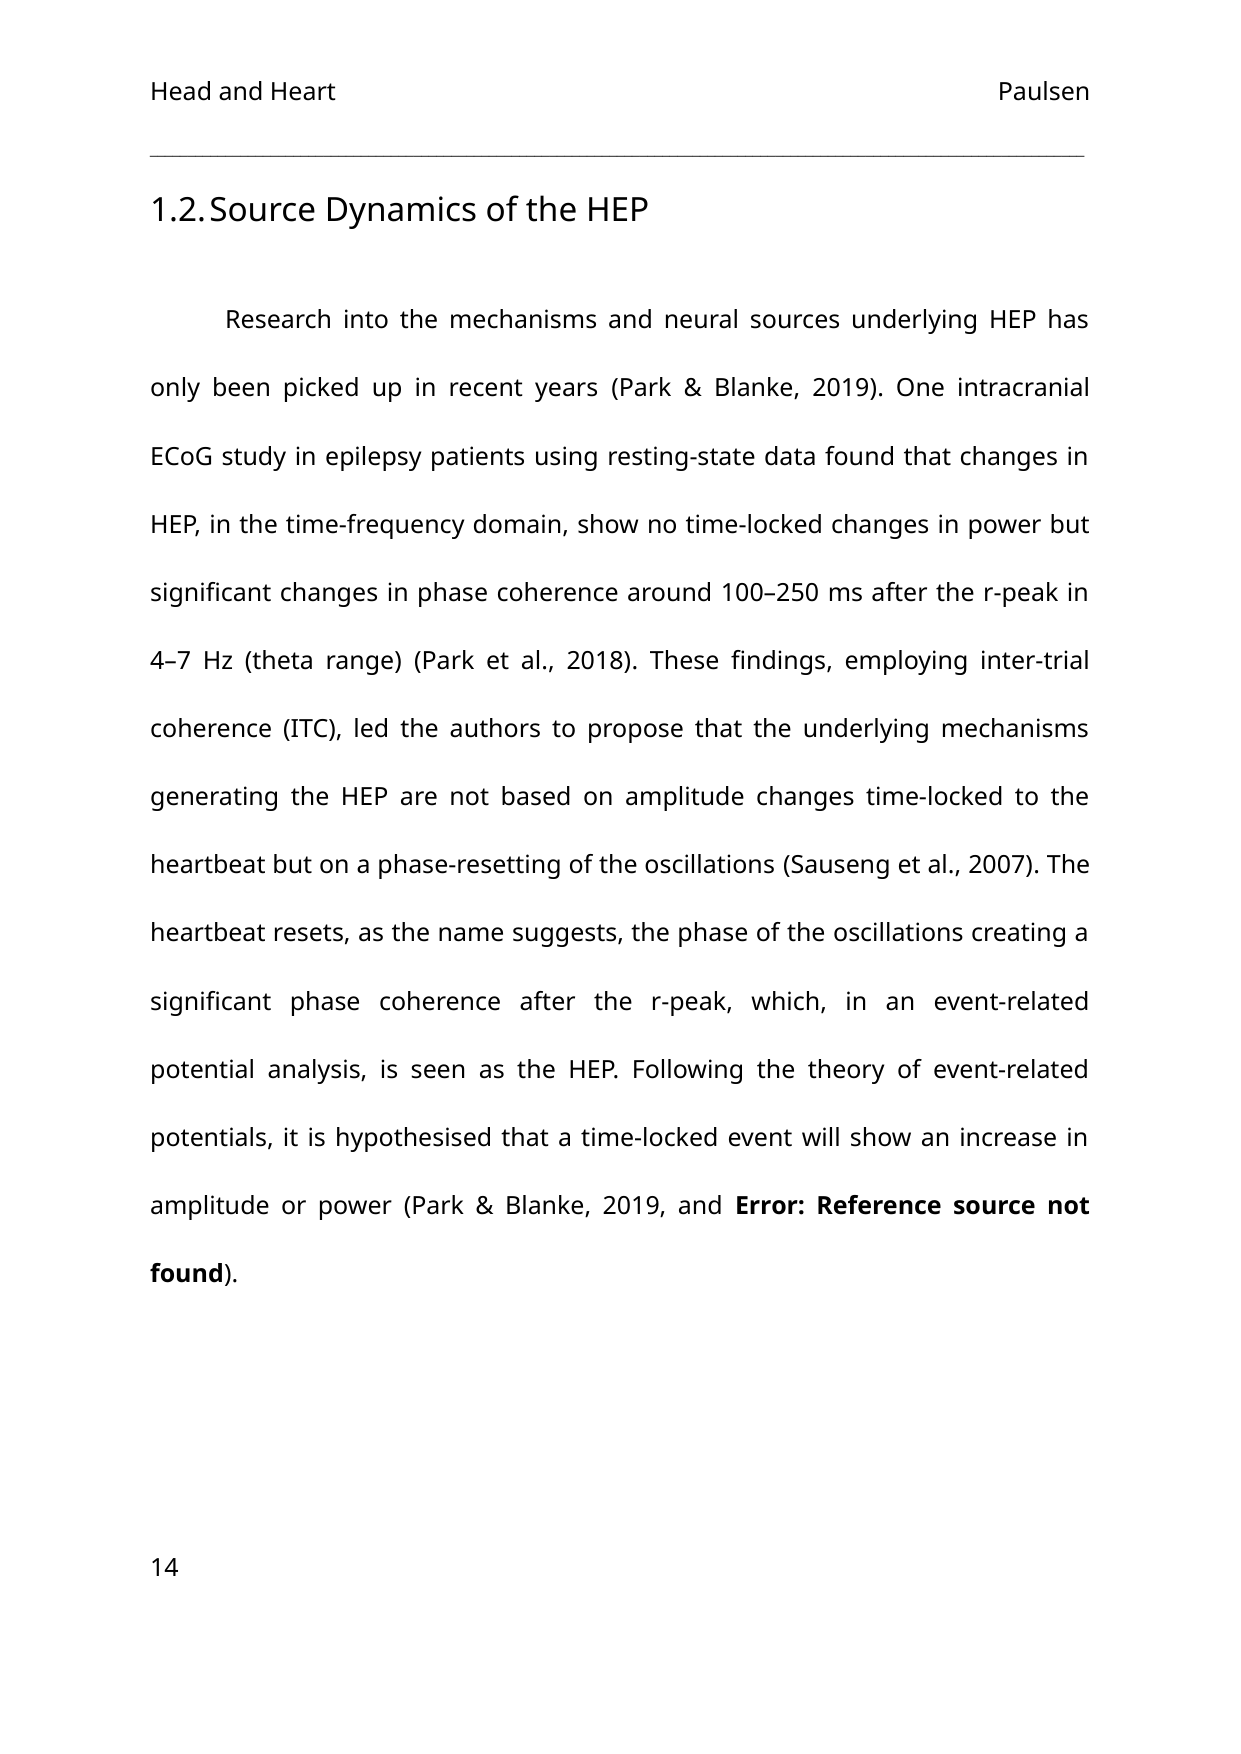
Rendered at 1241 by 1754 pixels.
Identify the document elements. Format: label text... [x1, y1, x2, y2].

text Research into the mechanisms and neural sources underlying HEP has only been picked up in recent years (Park & Blanke, 2019). One intracranial ECoG study in epilepsy patients using resting-state data found that changes in HEP, in the time-frequency domain, show no time-locked changes in power but significant changes in phase coherence around 100–250 ms after the r-peak in 4–7 Hz (theta range) (Park et al., 2018). These findings, employing inter-trial coherence (ITC), led the authors to propose that the underlying mechanisms generating the HEP are not based on amplitude changes time-locked to the heartbeat but on a phase-resetting of the oscillations (Sauseng et al., 2007). The heartbeat resets, as the name suggests, the phase of the oscillations creating a significant phase coherence after the r-peak, which, in an event-related potential analysis, is seen as the HEP. Following the theory of event-related potentials, it is hypothesised that a time-locked event will show an increase in amplitude or power (Park & Blanke, 2019, and Figure 2). [150, 302, 1090, 1290]
subtitle Source Dynamics of the HEP [150, 186, 1090, 231]
